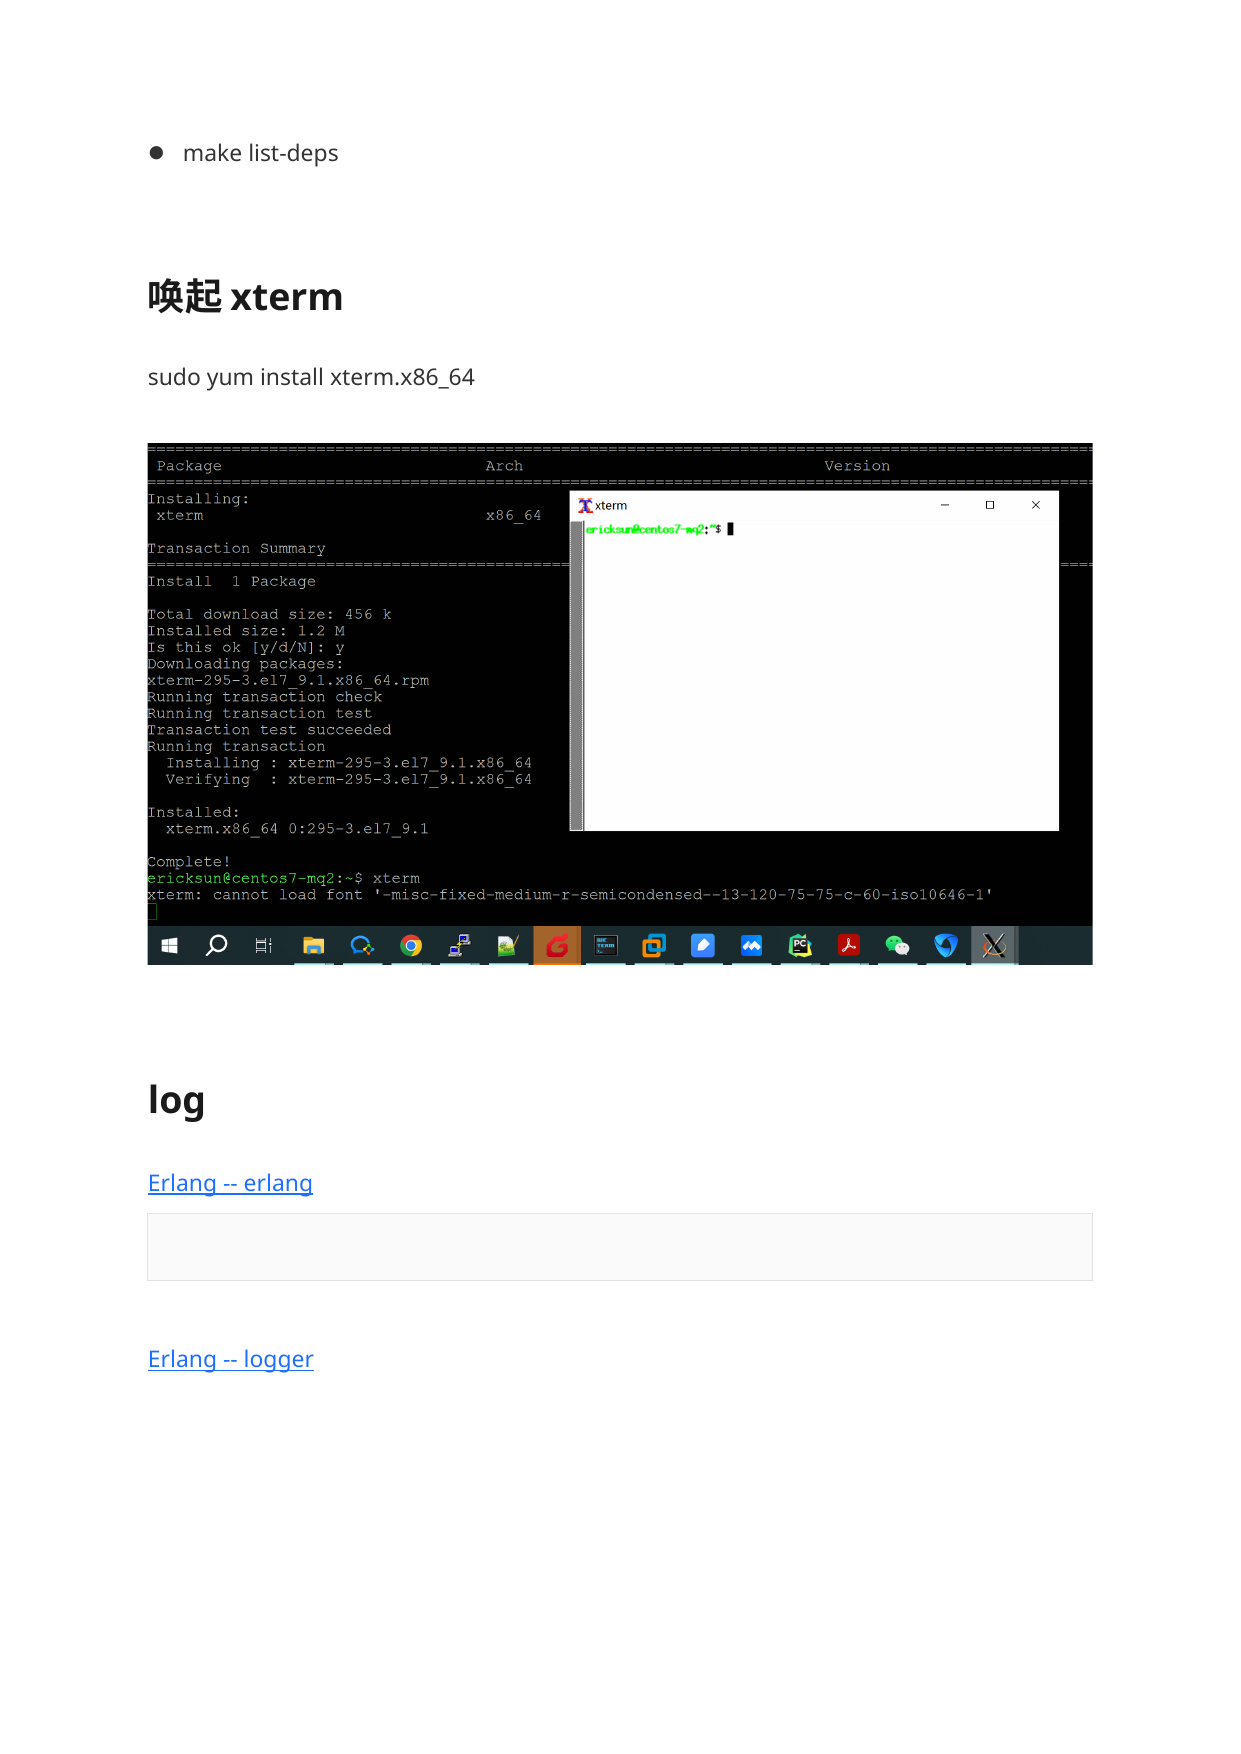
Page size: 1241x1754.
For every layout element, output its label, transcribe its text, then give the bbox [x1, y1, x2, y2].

list make list-deps [148, 142, 1093, 167]
text sudo yum install xterm.x86_64 [148, 366, 1093, 391]
text Erlang -- erlang [148, 1167, 1093, 1198]
text Erlang -- logger [148, 1343, 1093, 1375]
subtitle 唤起xterm [148, 267, 1093, 321]
picture [147, 443, 1093, 965]
subtitle log [148, 1074, 1093, 1125]
